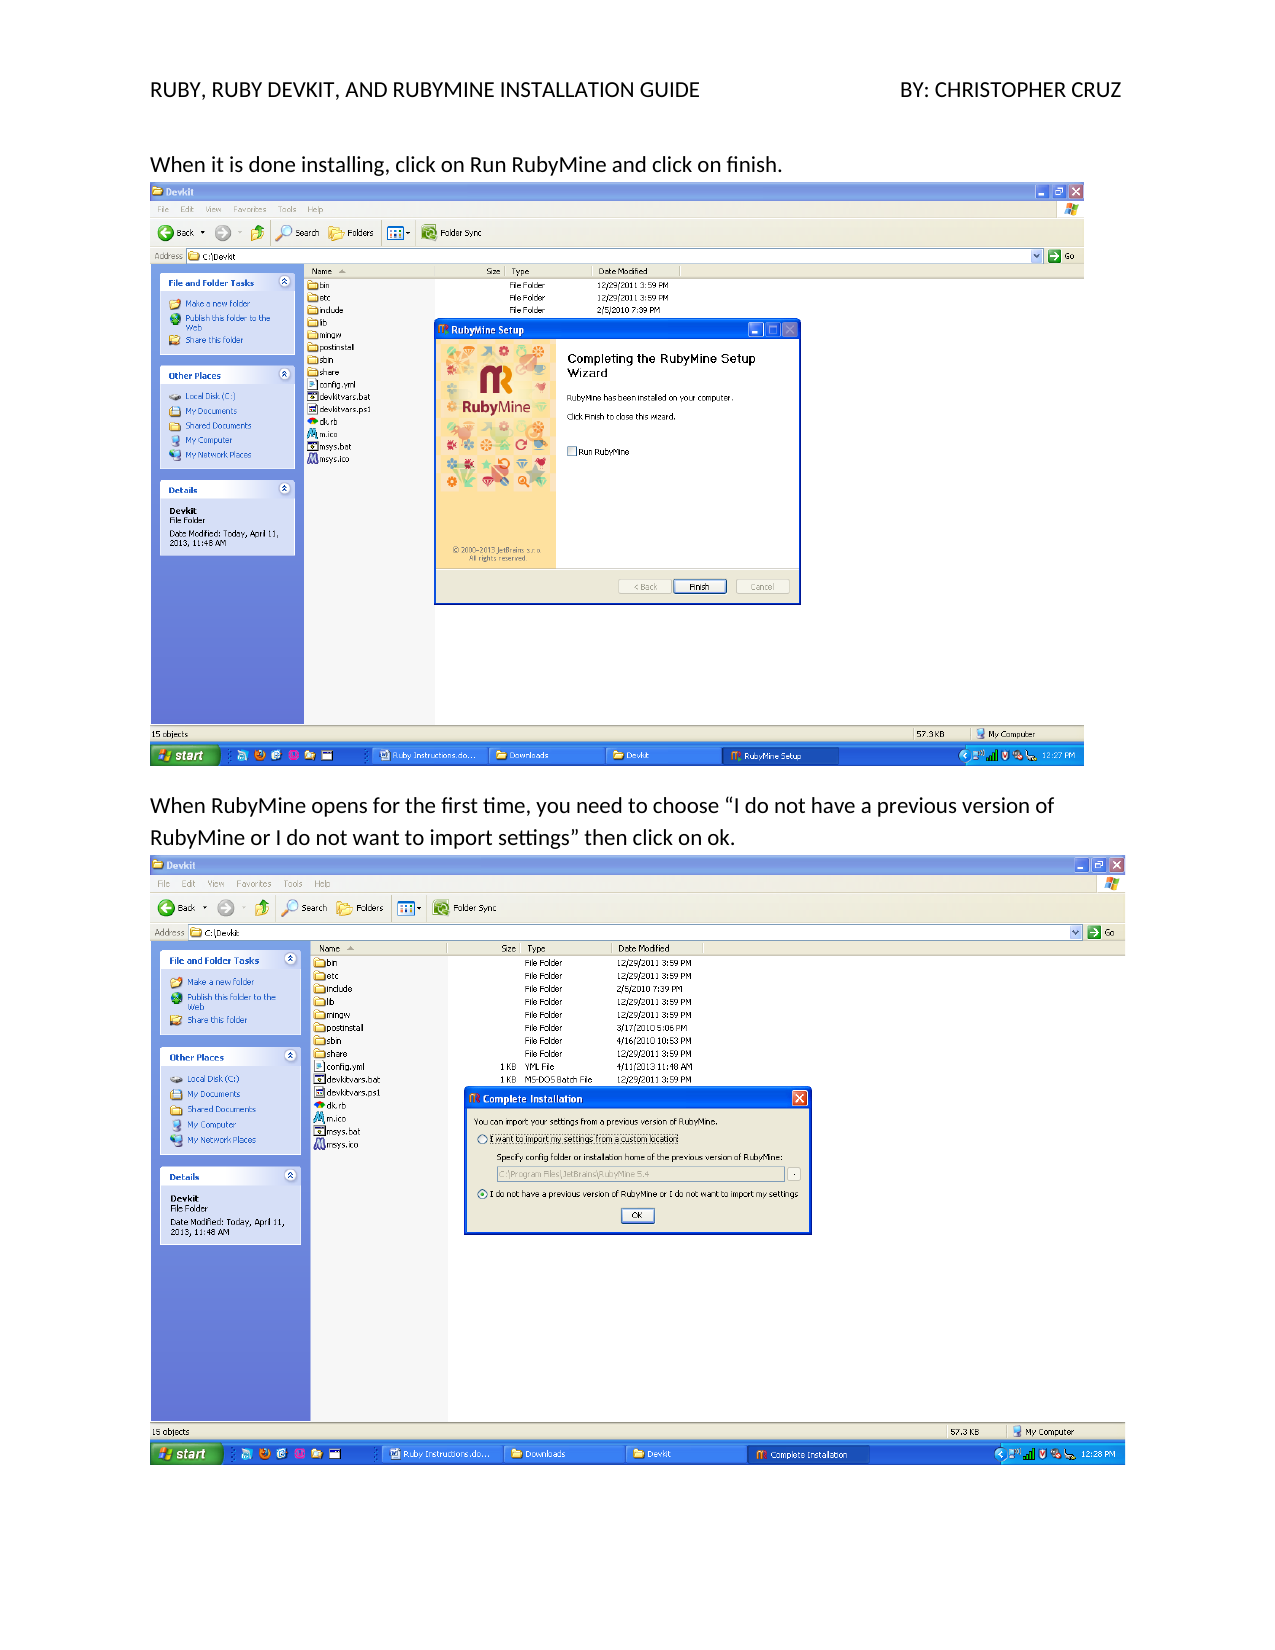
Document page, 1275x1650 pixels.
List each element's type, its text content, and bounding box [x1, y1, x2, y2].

picture [150, 182, 1084, 766]
picture [150, 855, 1125, 1465]
text When RubyMine opens for the first time, you need to choose “I do not have a previous version of RubyMine or I do not want to import settings” then click on ok. [150, 791, 1125, 855]
